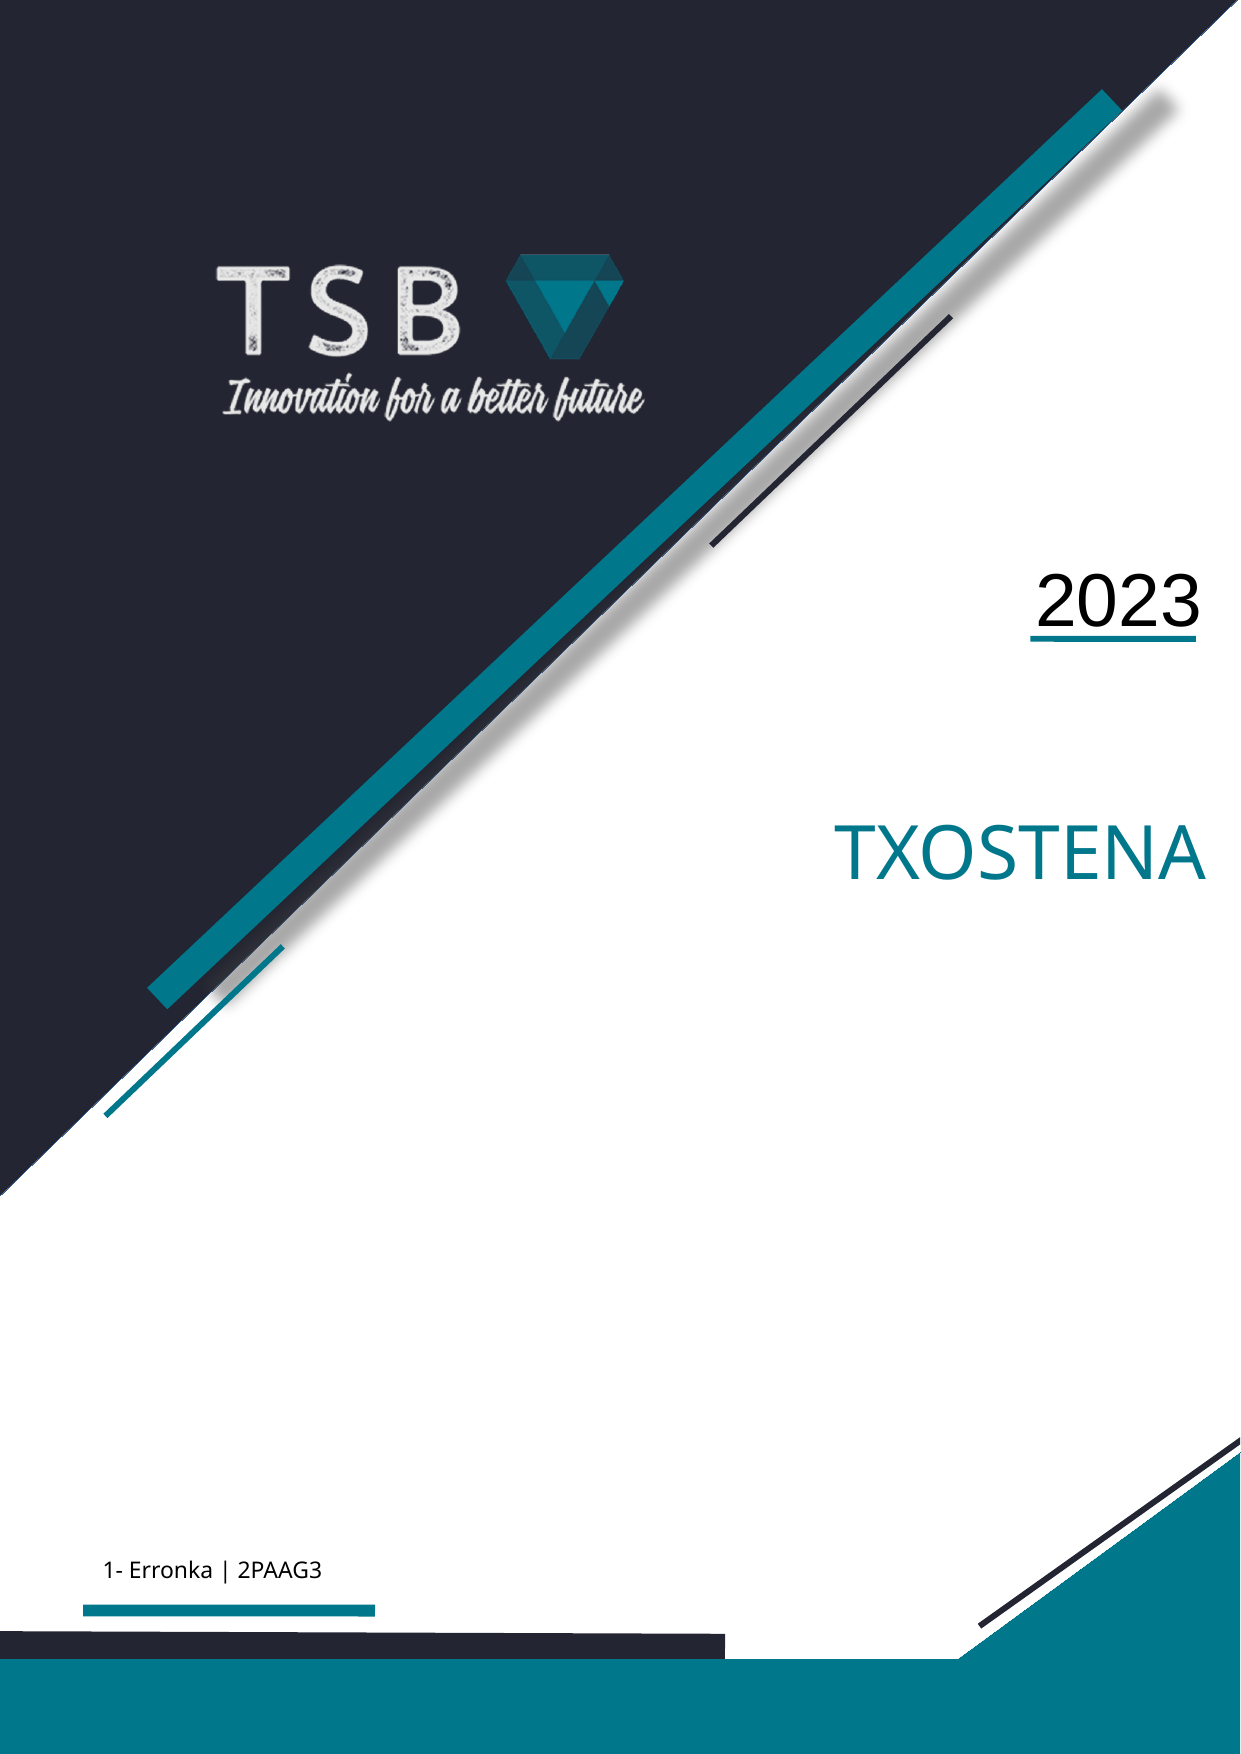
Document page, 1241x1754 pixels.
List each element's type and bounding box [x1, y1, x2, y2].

picture [177, 147, 687, 519]
